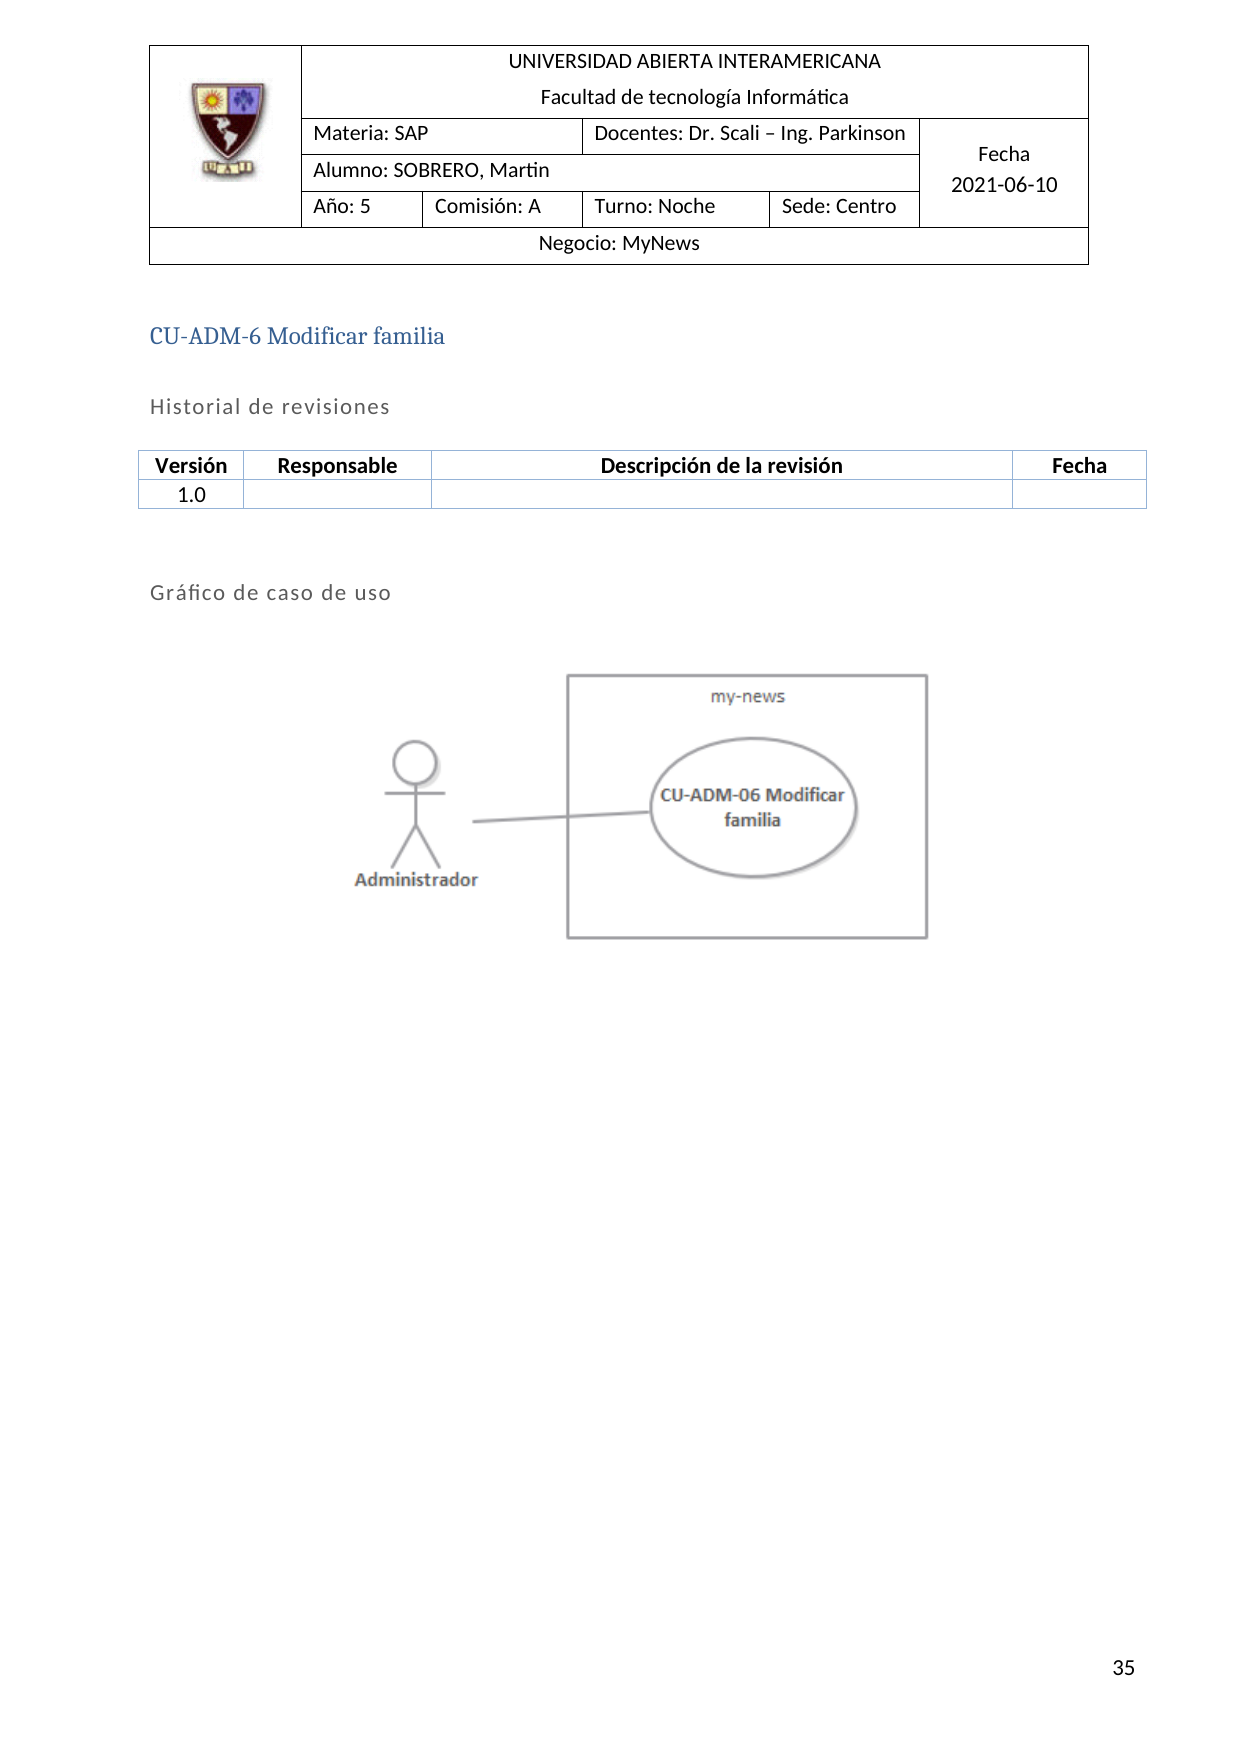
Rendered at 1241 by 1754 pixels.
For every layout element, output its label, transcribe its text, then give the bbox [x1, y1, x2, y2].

table_cell [1013, 480, 1146, 508]
picture [344, 635, 941, 957]
subtitle Gráfico de caso de uso [150, 578, 1135, 607]
table_cell [244, 480, 431, 508]
table_header Fecha [1013, 451, 1146, 479]
table_header Responsable [244, 451, 431, 479]
subtitle Historial de revisiones [150, 392, 1135, 421]
subtitle CU-ADM-6 Modificar familia [150, 322, 1135, 351]
table_header Versión [139, 451, 243, 479]
picture [177, 74, 278, 187]
table_cell 1.0 [139, 480, 243, 508]
table_cell [432, 480, 1012, 508]
table_header Descripción de la revisión [432, 451, 1012, 479]
